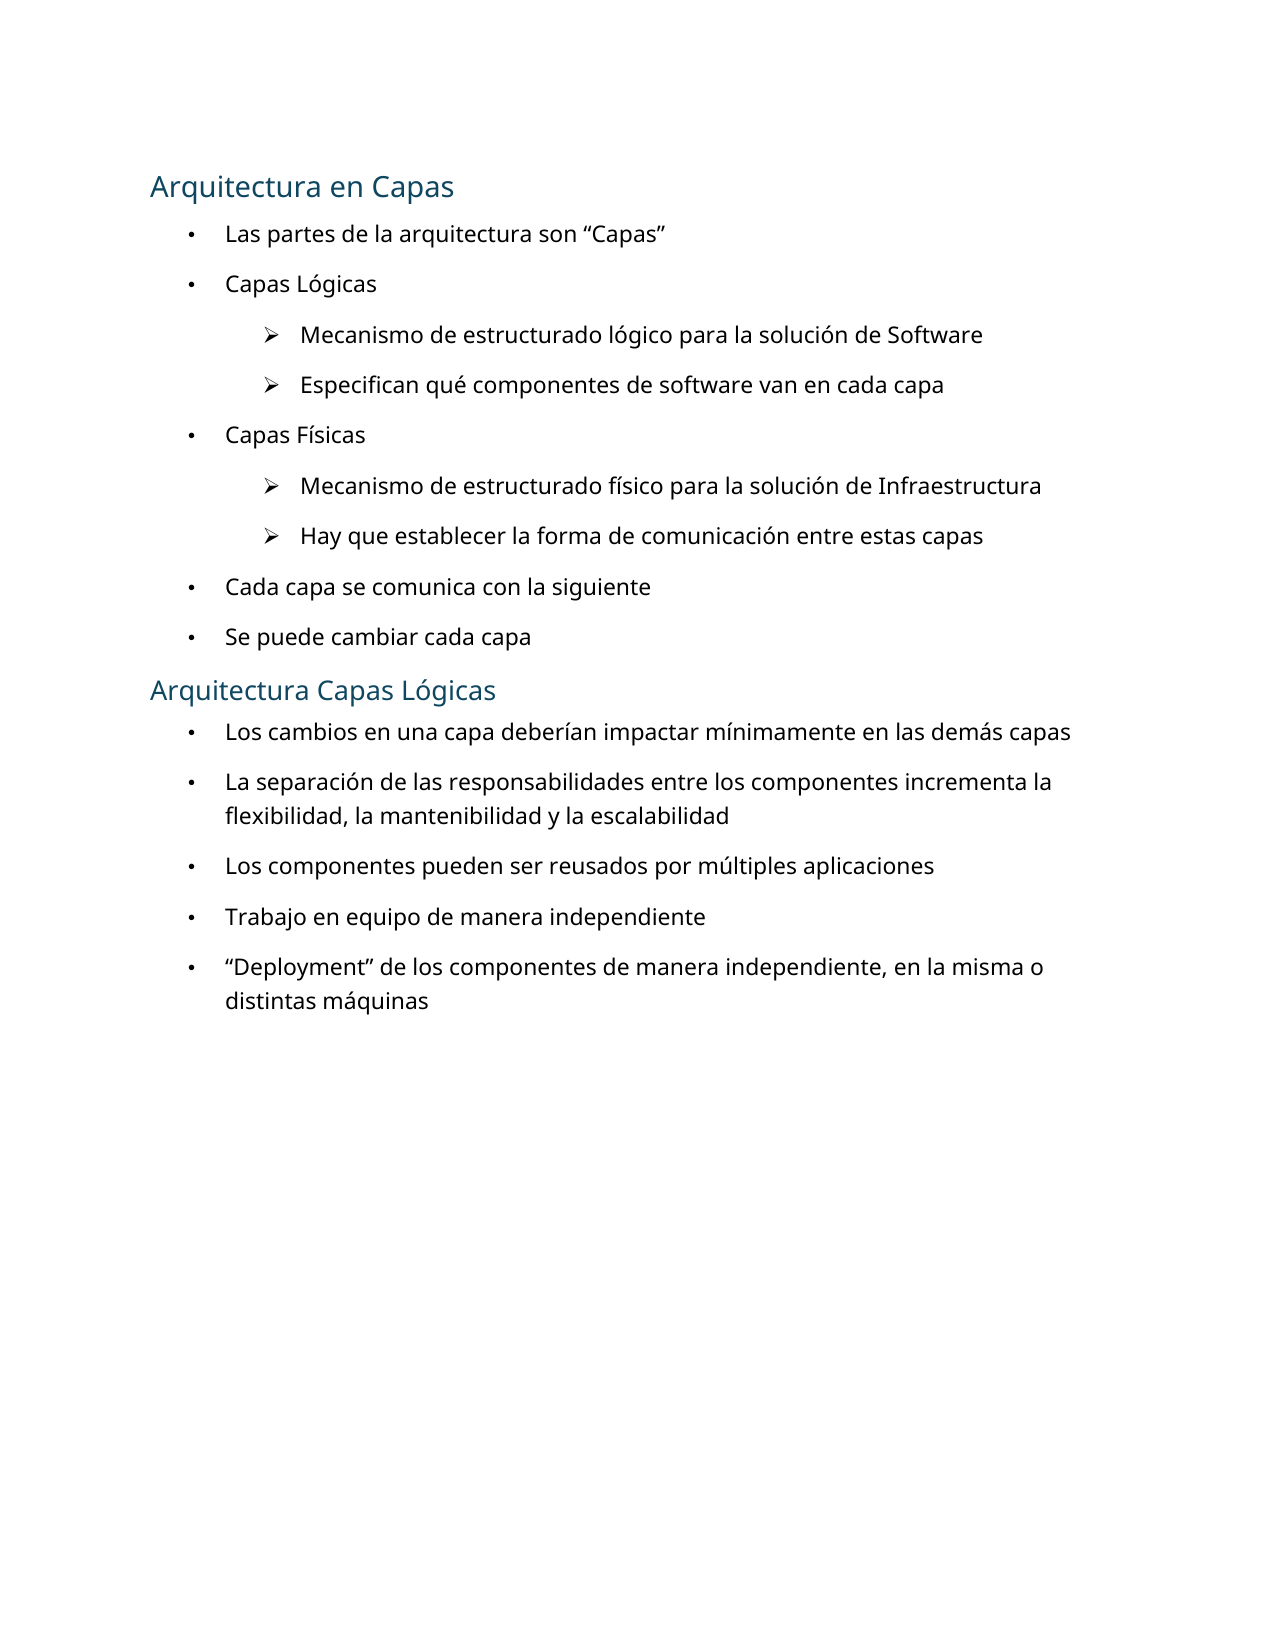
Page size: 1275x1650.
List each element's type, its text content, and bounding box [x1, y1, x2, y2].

list Capas Físicas [187, 419, 1125, 451]
list La separación de las responsabilidades entre los componentes incrementa la flexibilidad, la mantenibilidad y la escalabilidad [187, 766, 1125, 831]
list Los cambios en una capa deberían impactar mínimamente en las demás capas [187, 716, 1125, 747]
list Las partes de la arquitectura son “Capas” [187, 218, 1125, 249]
list Cada capa se comunica con la siguiente [187, 571, 1125, 602]
list Trabajo en equipo de manera independiente [187, 901, 1125, 932]
list Especifican qué componentes de software van en cada capa [262, 369, 1125, 400]
subtitle Arquitectura Capas Lógicas [150, 672, 1125, 708]
list Mecanismo de estructurado físico para la solución de Infraestructura [262, 470, 1125, 501]
list Capas Lógicas [187, 268, 1125, 299]
subtitle Arquitectura en Capas [150, 167, 1125, 206]
list “Deployment” de los componentes de manera independiente, en la misma o distintas máquinas [187, 951, 1125, 1016]
list Mecanismo de estructurado lógico para la solución de Software [262, 319, 1125, 350]
list Hay que establecer la forma de comunicación entre estas capas [262, 520, 1125, 552]
list Los componentes pueden ser reusados por múltiples aplicaciones [187, 850, 1125, 881]
list Se puede cambiar cada capa [187, 621, 1125, 652]
